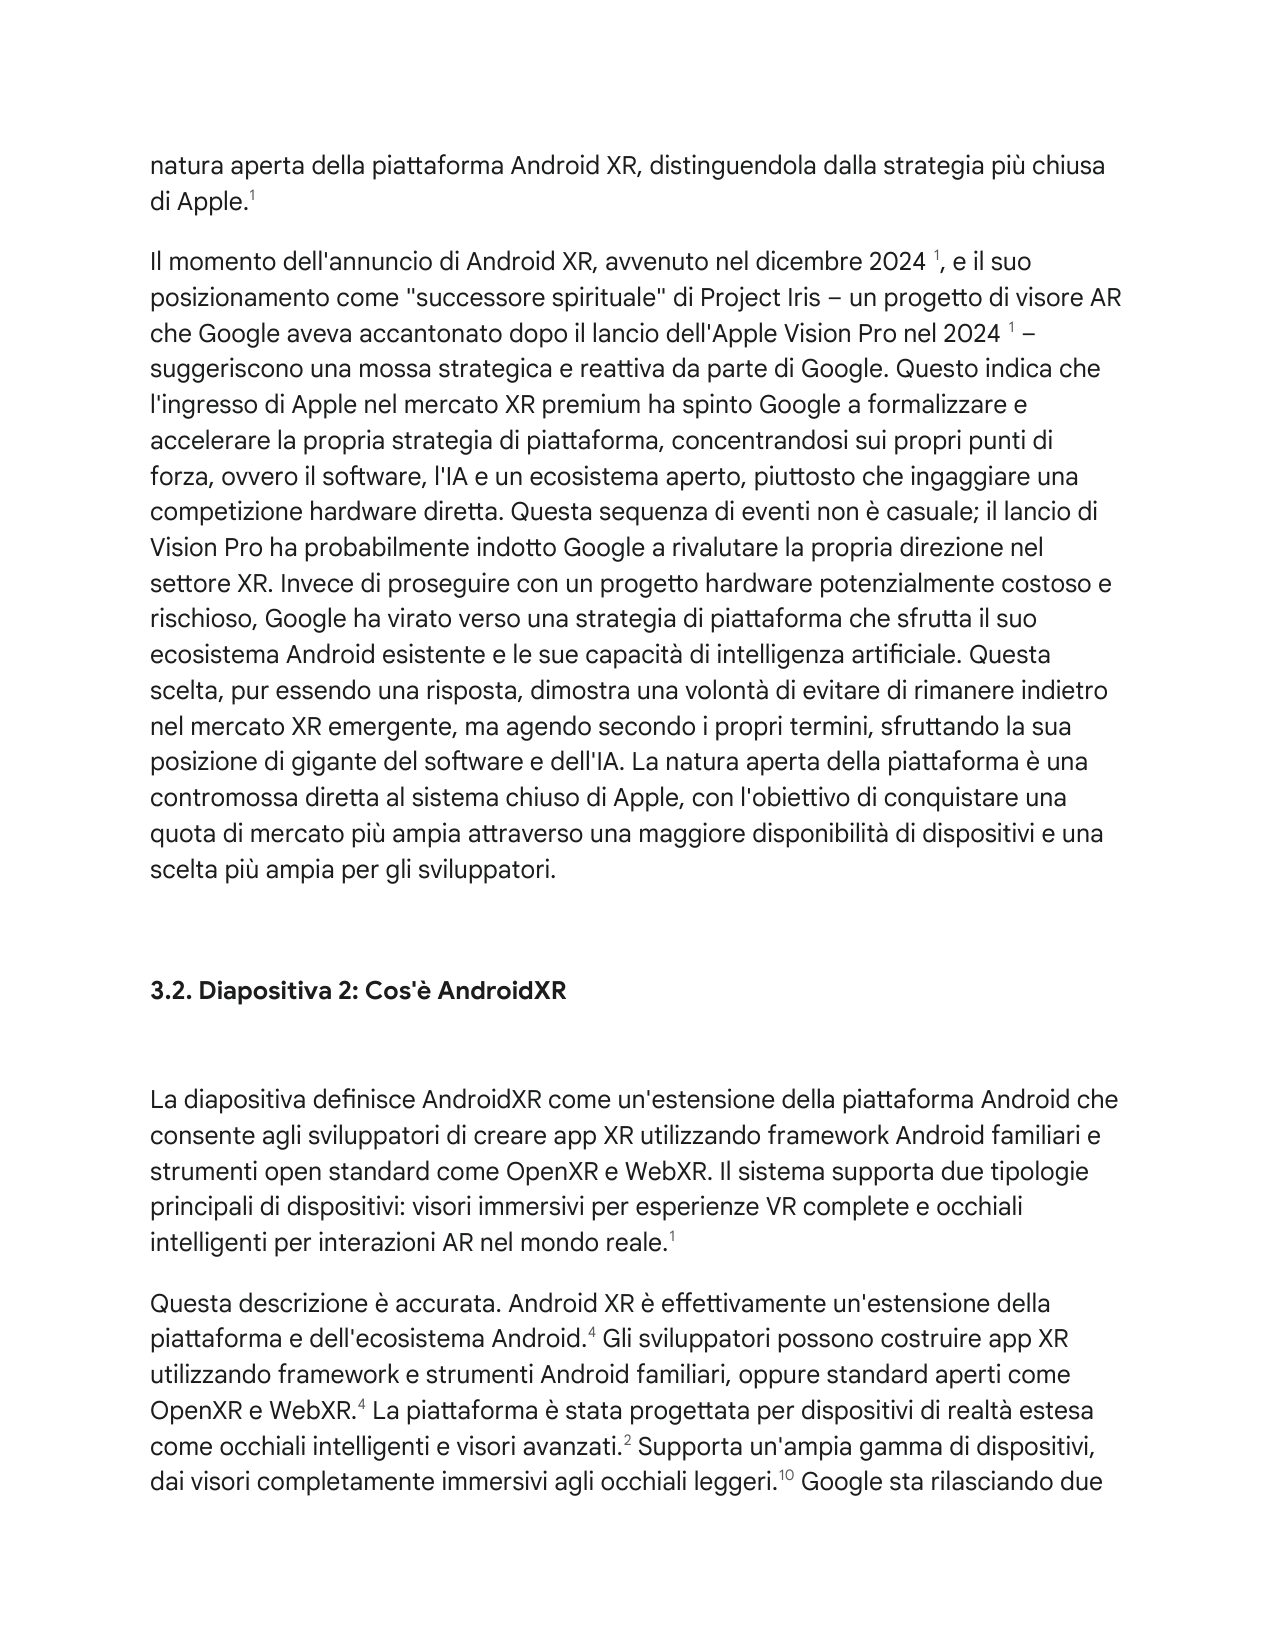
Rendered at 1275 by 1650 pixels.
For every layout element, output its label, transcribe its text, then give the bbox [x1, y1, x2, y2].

text La diapositiva definisce AndroidXR come un'estensione della piattaforma Android che consente agli sviluppatori di creare app XR utilizzando framework Android familiari e strumenti open standard come OpenXR e WebXR. Il sistema supporta due tipologie principali di dispositivi: visori immersivi per esperienze VR complete e occhiali intelligenti per interazioni AR nel mondo reale.1 [150, 1084, 1125, 1258]
subtitle 3.2. Diapositiva 2: Cos'è AndroidXR [150, 975, 1125, 1007]
text Il momento dell'annuncio di Android XR, avvenuto nel dicembre 2024 1, e il suo posizionamento come "successore spirituale" di Project Iris – un progetto di visore AR che Google aveva accantonato dopo il lancio dell'Apple Vision Pro nel 2024 1 – suggeriscono una mossa strategica e reattiva da parte di Google. Questo indica che l'ingresso di Apple nel mercato XR premium ha spinto Google a formalizzare e accelerare la propria strategia di piattaforma, concentrandosi sui propri punti di forza, ovvero il software, l'IA e un ecosistema aperto, piuttosto che ingaggiare una competizione hardware diretta. Questa sequenza di eventi non è casuale; il lancio di Vision Pro ha probabilmente indotto Google a rivalutare la propria direzione nel settore XR. Invece di proseguire con un progetto hardware potenzialmente costoso e rischioso, Google ha virato verso una strategia di piattaforma che sfrutta il suo ecosistema Android esistente e le sue capacità di intelligenza artificiale. Questa scelta, pur essendo una risposta, dimostra una volontà di evitare di rimanere indietro nel mercato XR emergente, ma agendo secondo i propri termini, sfruttando la sua posizione di gigante del software e dell'IA. La natura aperta della piattaforma è una contromossa diretta al sistema chiuso di Apple, con l'obiettivo di conquistare una quota di mercato più ampia attraverso una maggiore disponibilità di dispositivi e una scelta più ampia per gli sviluppatori. [150, 246, 1125, 885]
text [150, 1288, 1125, 1498]
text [150, 150, 1125, 217]
